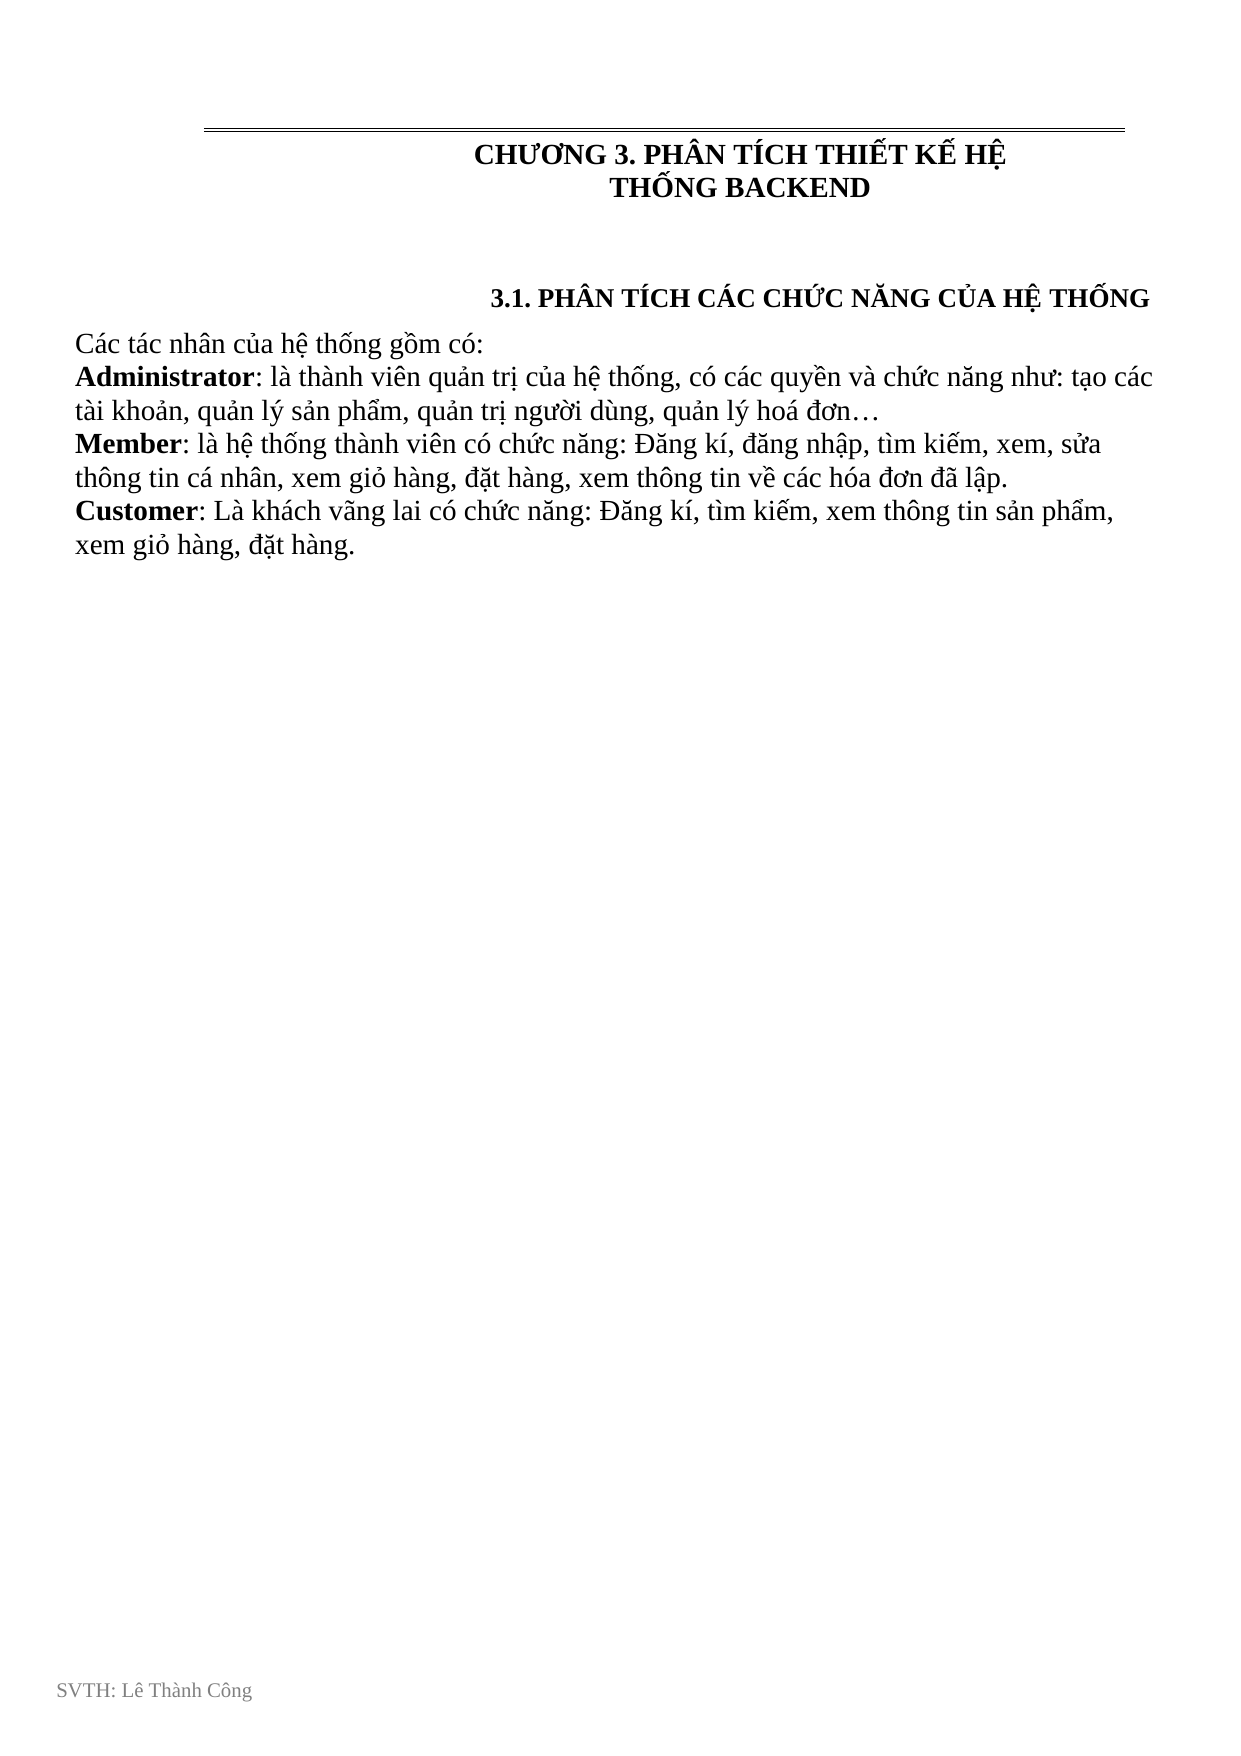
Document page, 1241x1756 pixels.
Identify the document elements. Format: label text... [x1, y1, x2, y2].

text Administrator: là thành viên quản trị của hệ thống, có các quyền và chức năng như: tạo các tài khoản, quản lý sản phẩm, quản trị người dùng, quản lý hoá đơn… [75, 359, 1165, 426]
text Các tác nhân của hệ thống gồm có: [75, 326, 1165, 359]
subtitle PHÂN TÍCH THIẾT KẾ HỆ THỐNG BACKEND [431, 137, 1049, 204]
text Customer: Là khách vãng lai có chức năng: Đăng kí, tìm kiếm, xem thông tin sản phẩm, xem giỏ hàng, đặt hàng. [75, 493, 1165, 561]
text Member: là hệ thống thành viên có chức năng: Đăng kí, đăng nhập, tìm kiếm, xem, sửa thông tin cá nhân, xem giỏ hàng, đặt hàng, xem thông tin về các hóa đơn đã lập. [75, 426, 1165, 493]
subtitle Phân tích các chức năng của hệ thống [431, 282, 1165, 313]
